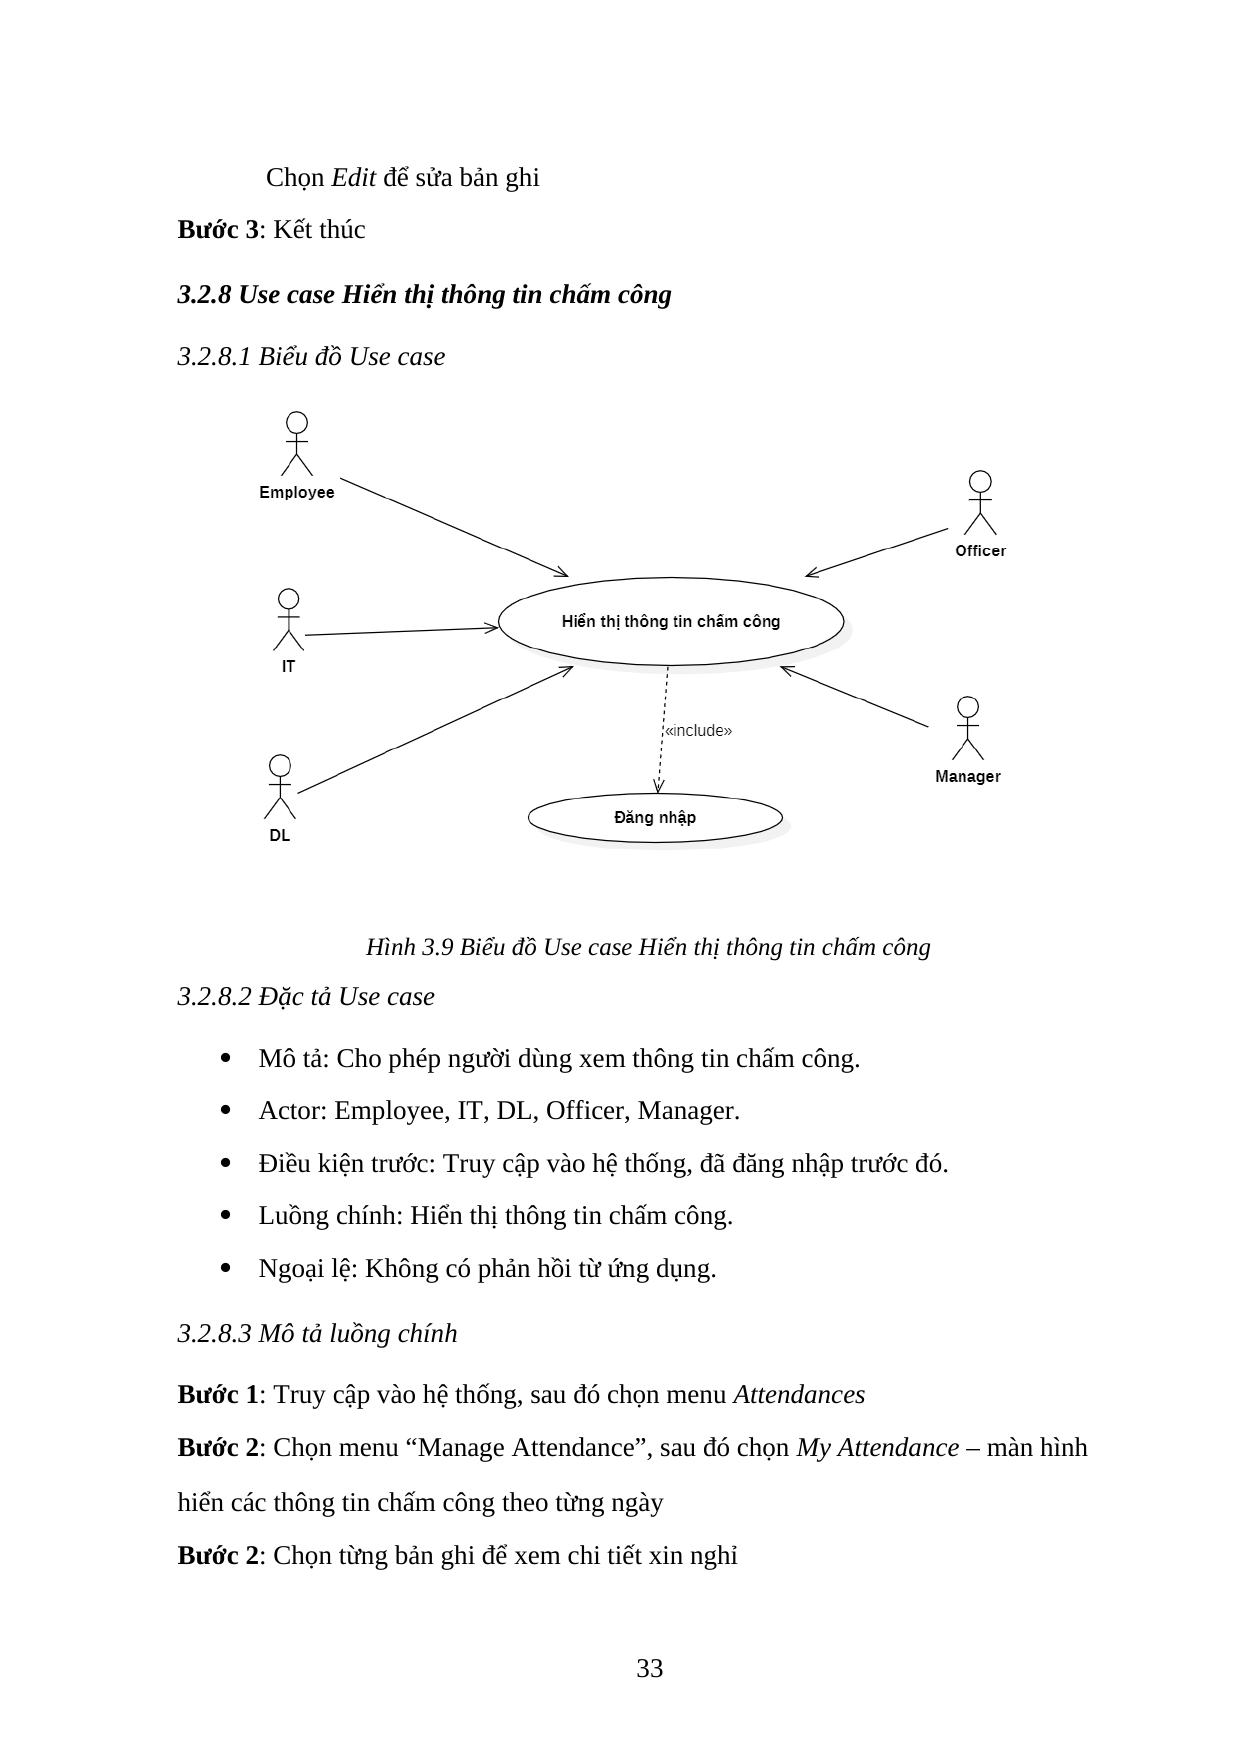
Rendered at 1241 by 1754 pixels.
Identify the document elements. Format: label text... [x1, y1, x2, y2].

text Luồng chính: Hiển thị thông tin chấm công. [221, 1196, 1122, 1233]
text Bước 3: Kết thúc [177, 210, 1122, 247]
list Chọn Edit để sửa bản ghi [252, 158, 1122, 195]
text Bước 1: Truy cập vào hệ thống, sau đó chọn menu Attendances [177, 1376, 1122, 1413]
text 3.2.8.3 Mô tả luồng chính [177, 1314, 1122, 1351]
text Ngoại lệ: Không có phản hồi từ ứng dụng. [221, 1249, 1122, 1286]
text 3.2.8.2 Đặc tả Use case [177, 977, 1122, 1014]
text Điều kiện trước: Truy cập vào hệ thống, đã đăng nhập trước đó. [221, 1144, 1122, 1181]
text Bước 2: Chọn menu “Manage Attendance”, sau đó chọn My Attendance – màn hình hiển các thông tin chấm công theo từng ngày [177, 1428, 1122, 1520]
picture [241, 398, 1059, 899]
text Mô tả: Cho phép người dùng xem thông tin chấm công. [221, 1039, 1122, 1076]
text Bước 2: Chọn từng bản ghi để xem chi tiết xin nghỉ [177, 1536, 1122, 1573]
text Actor: Employee, IT, DL, Officer, Manager. [221, 1091, 1122, 1128]
text 3.2.8.1 Biểu đồ Use case [177, 337, 1122, 374]
text 3.2.8 Use case Hiển thị thông tin chấm công [177, 275, 1122, 312]
